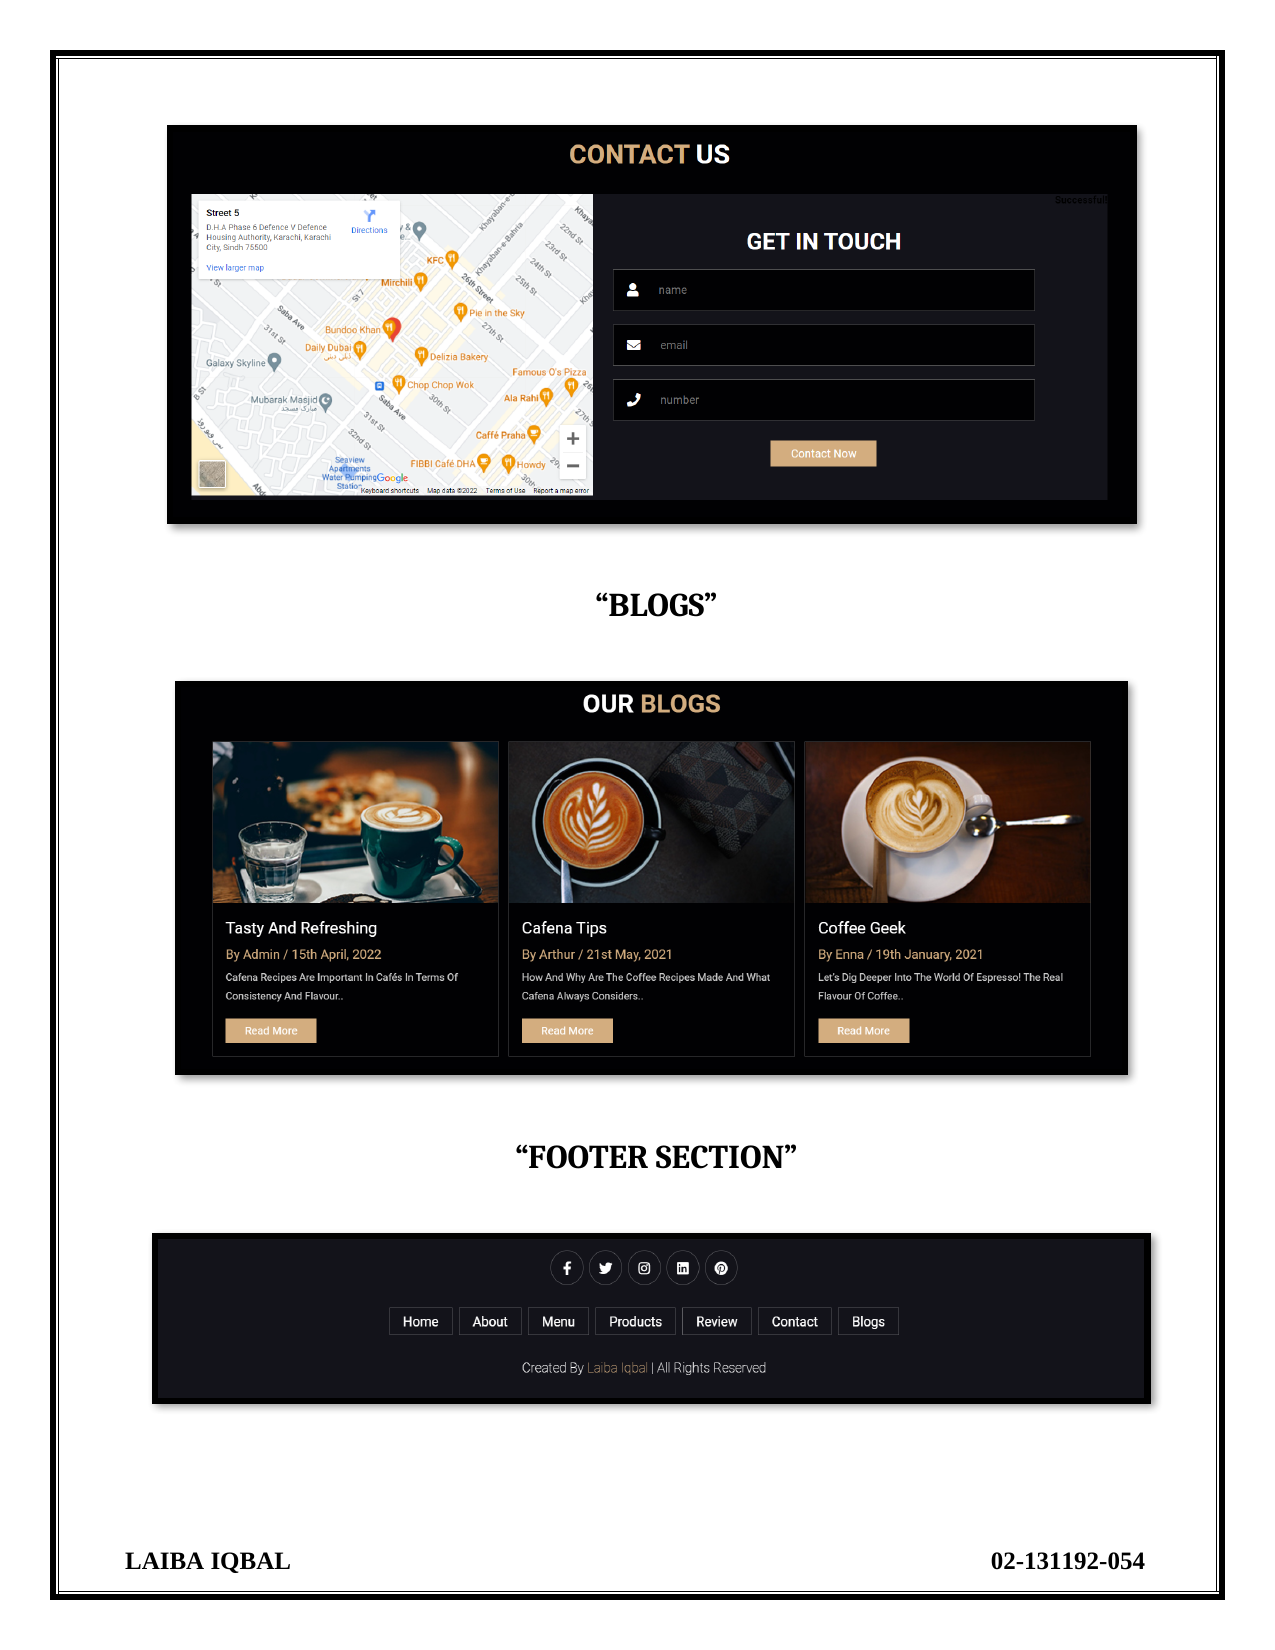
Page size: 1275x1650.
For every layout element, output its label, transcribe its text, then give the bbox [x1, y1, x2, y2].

list “FOOTER SECTION” [112, 1138, 1200, 1177]
picture [158, 1239, 1144, 1398]
list “BLOGS” [112, 586, 1200, 624]
picture [181, 687, 1122, 1069]
picture [173, 132, 1130, 517]
